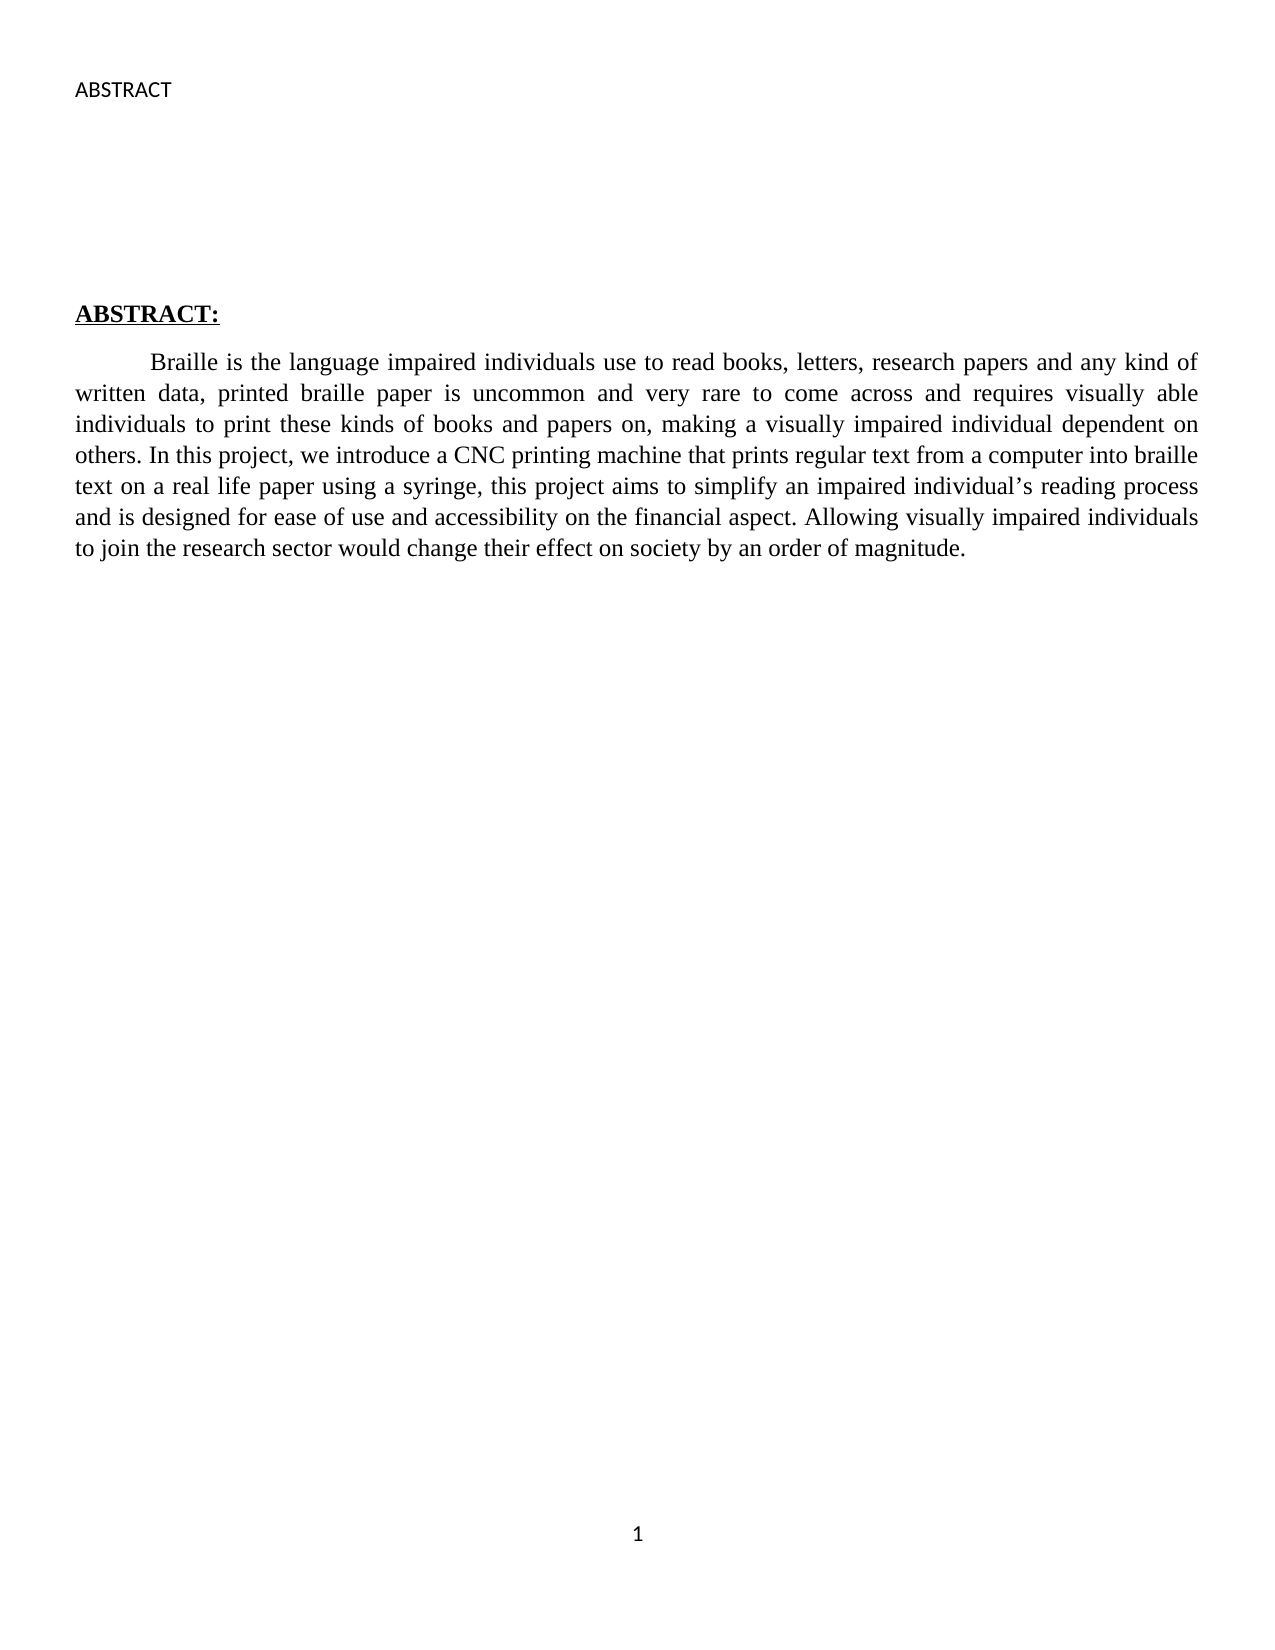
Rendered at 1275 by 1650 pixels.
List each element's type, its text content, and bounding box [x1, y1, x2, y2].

text ABSTRACT: [75, 299, 1200, 328]
text Braille is the language impaired individuals use to read books, letters, research papers and any kind of written data, printed braille paper is uncommon and very rare to come across and requires visually able individuals to print these kinds of books and papers on, making a visually impaired individual dependent on others. In this project, we introduce a CNC printing machine that prints regular text from a computer into braille text on a real life paper using a syringe, this project aims to simplify an impaired individual’s reading process and is designed for ease of use and accessibility on the financial aspect. Allowing visually impaired individuals to join the research sector would change their effect on society by an order of magnitude. [75, 347, 1200, 562]
